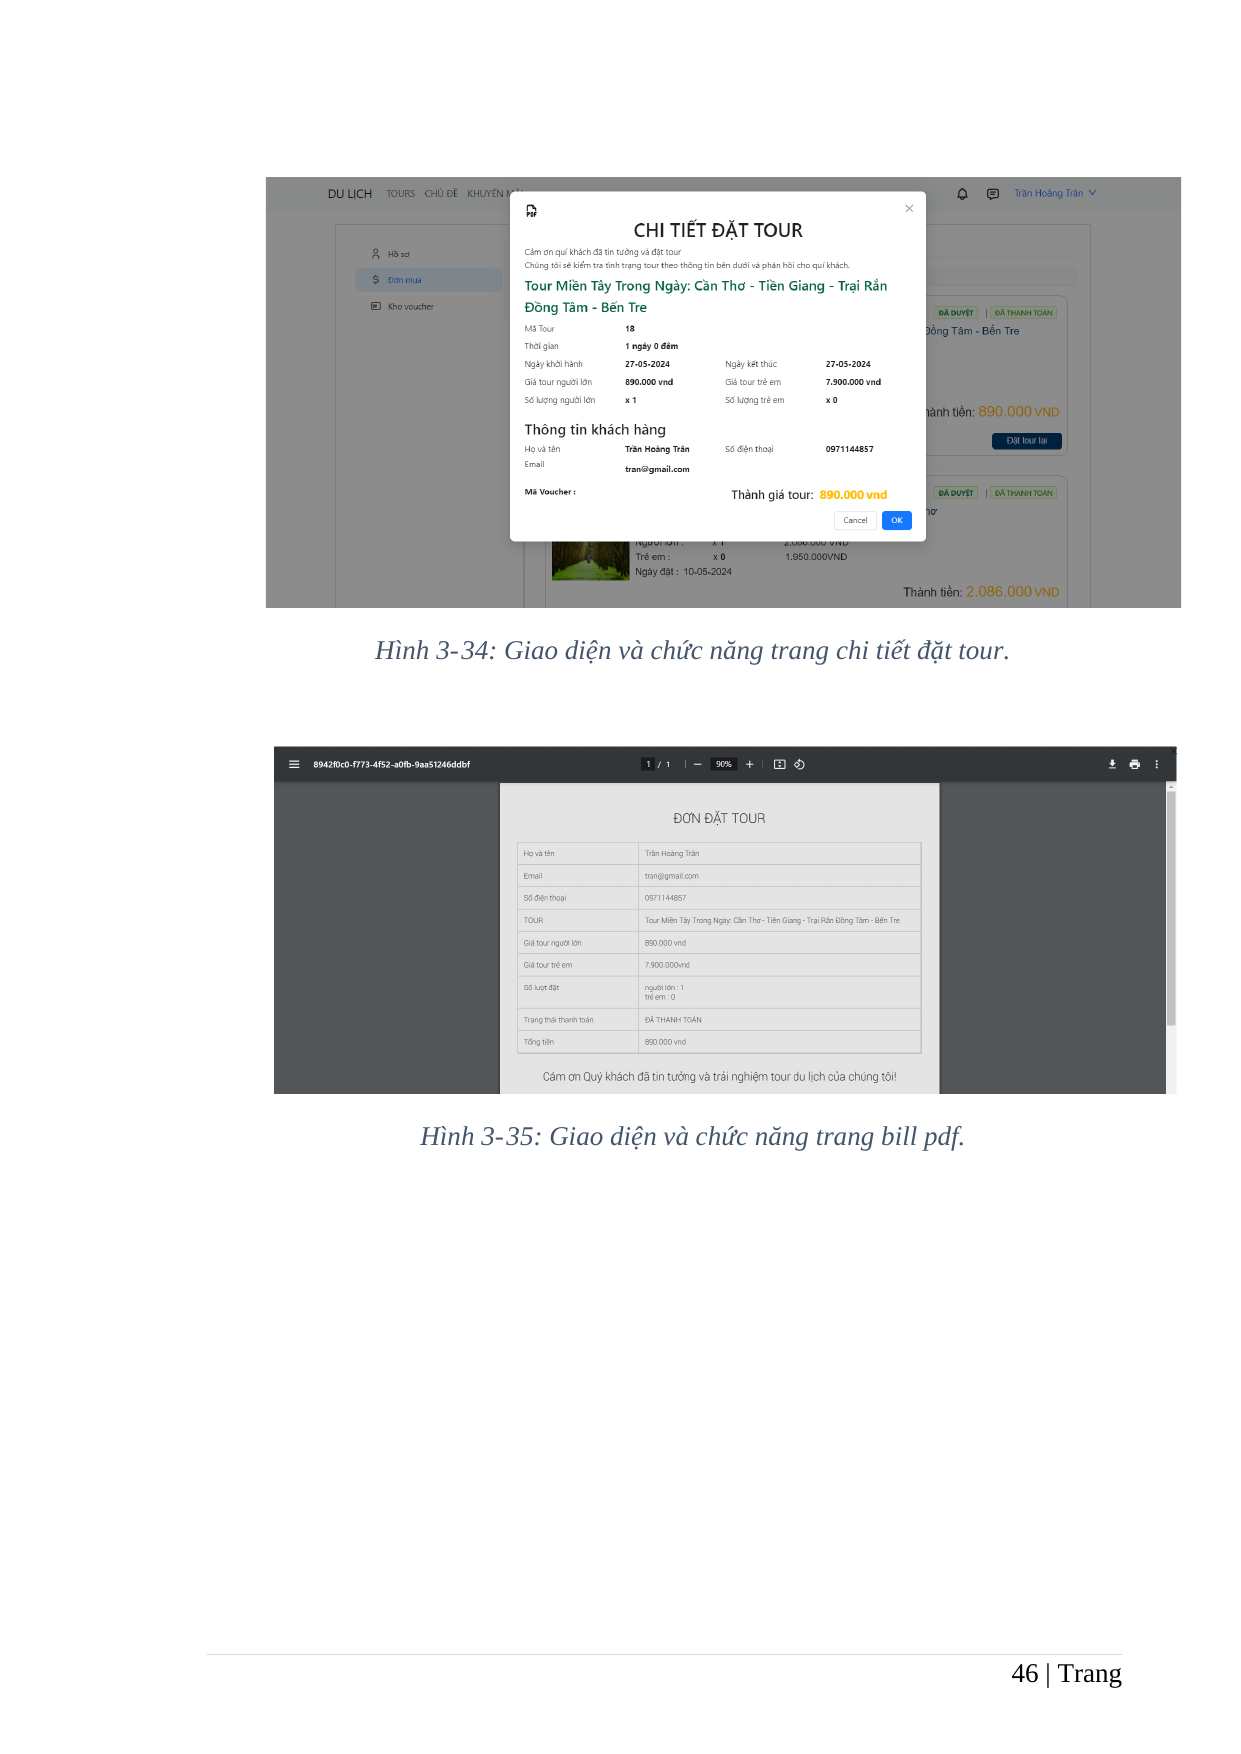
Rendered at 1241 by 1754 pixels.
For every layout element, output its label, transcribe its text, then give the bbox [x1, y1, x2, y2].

picture [265, 177, 1182, 608]
picture [265, 738, 1182, 1094]
